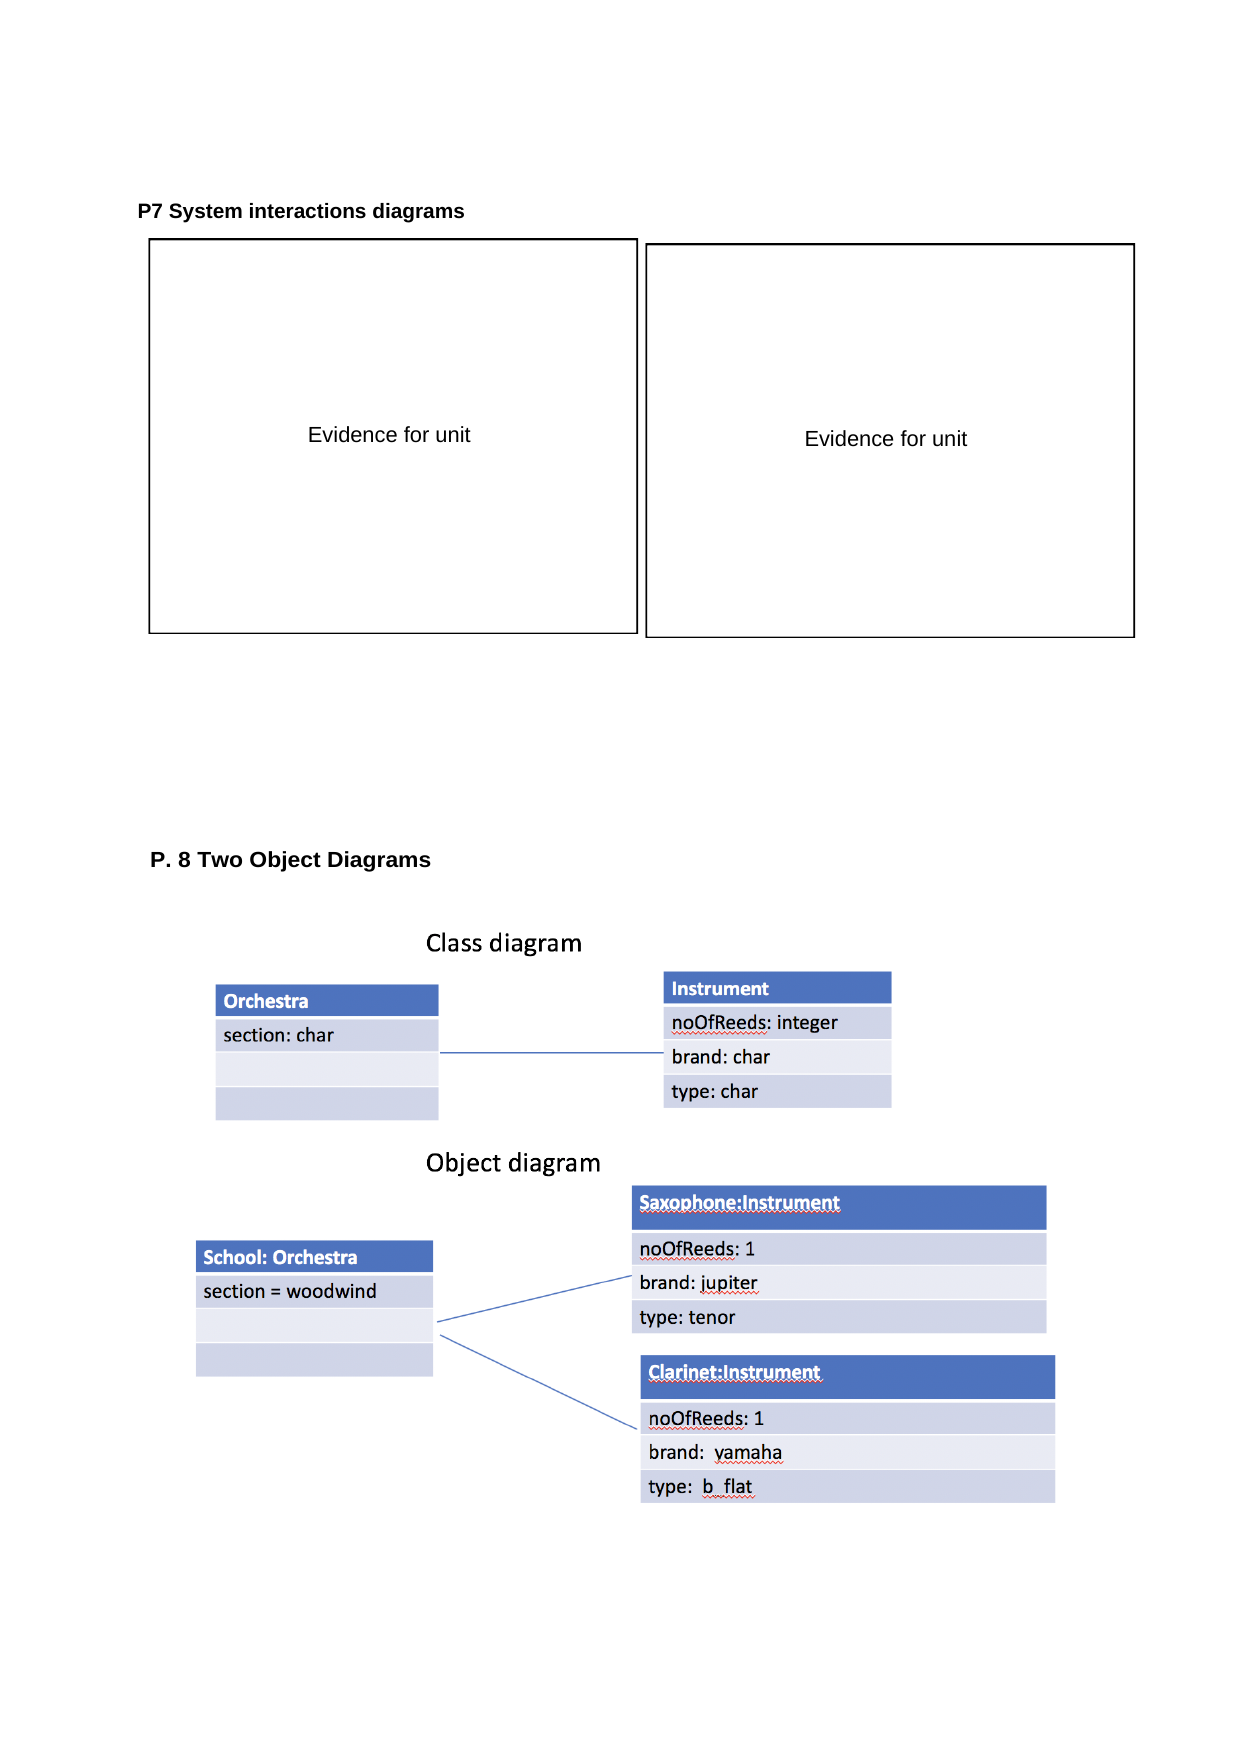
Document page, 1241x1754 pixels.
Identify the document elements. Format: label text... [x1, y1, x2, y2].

text P7 System interactions diagrams [137, 199, 1088, 223]
picture [150, 897, 1100, 1522]
text P. 8 Two Object Diagrams [150, 847, 1088, 872]
picture [644, 243, 1136, 638]
picture [147, 238, 639, 634]
